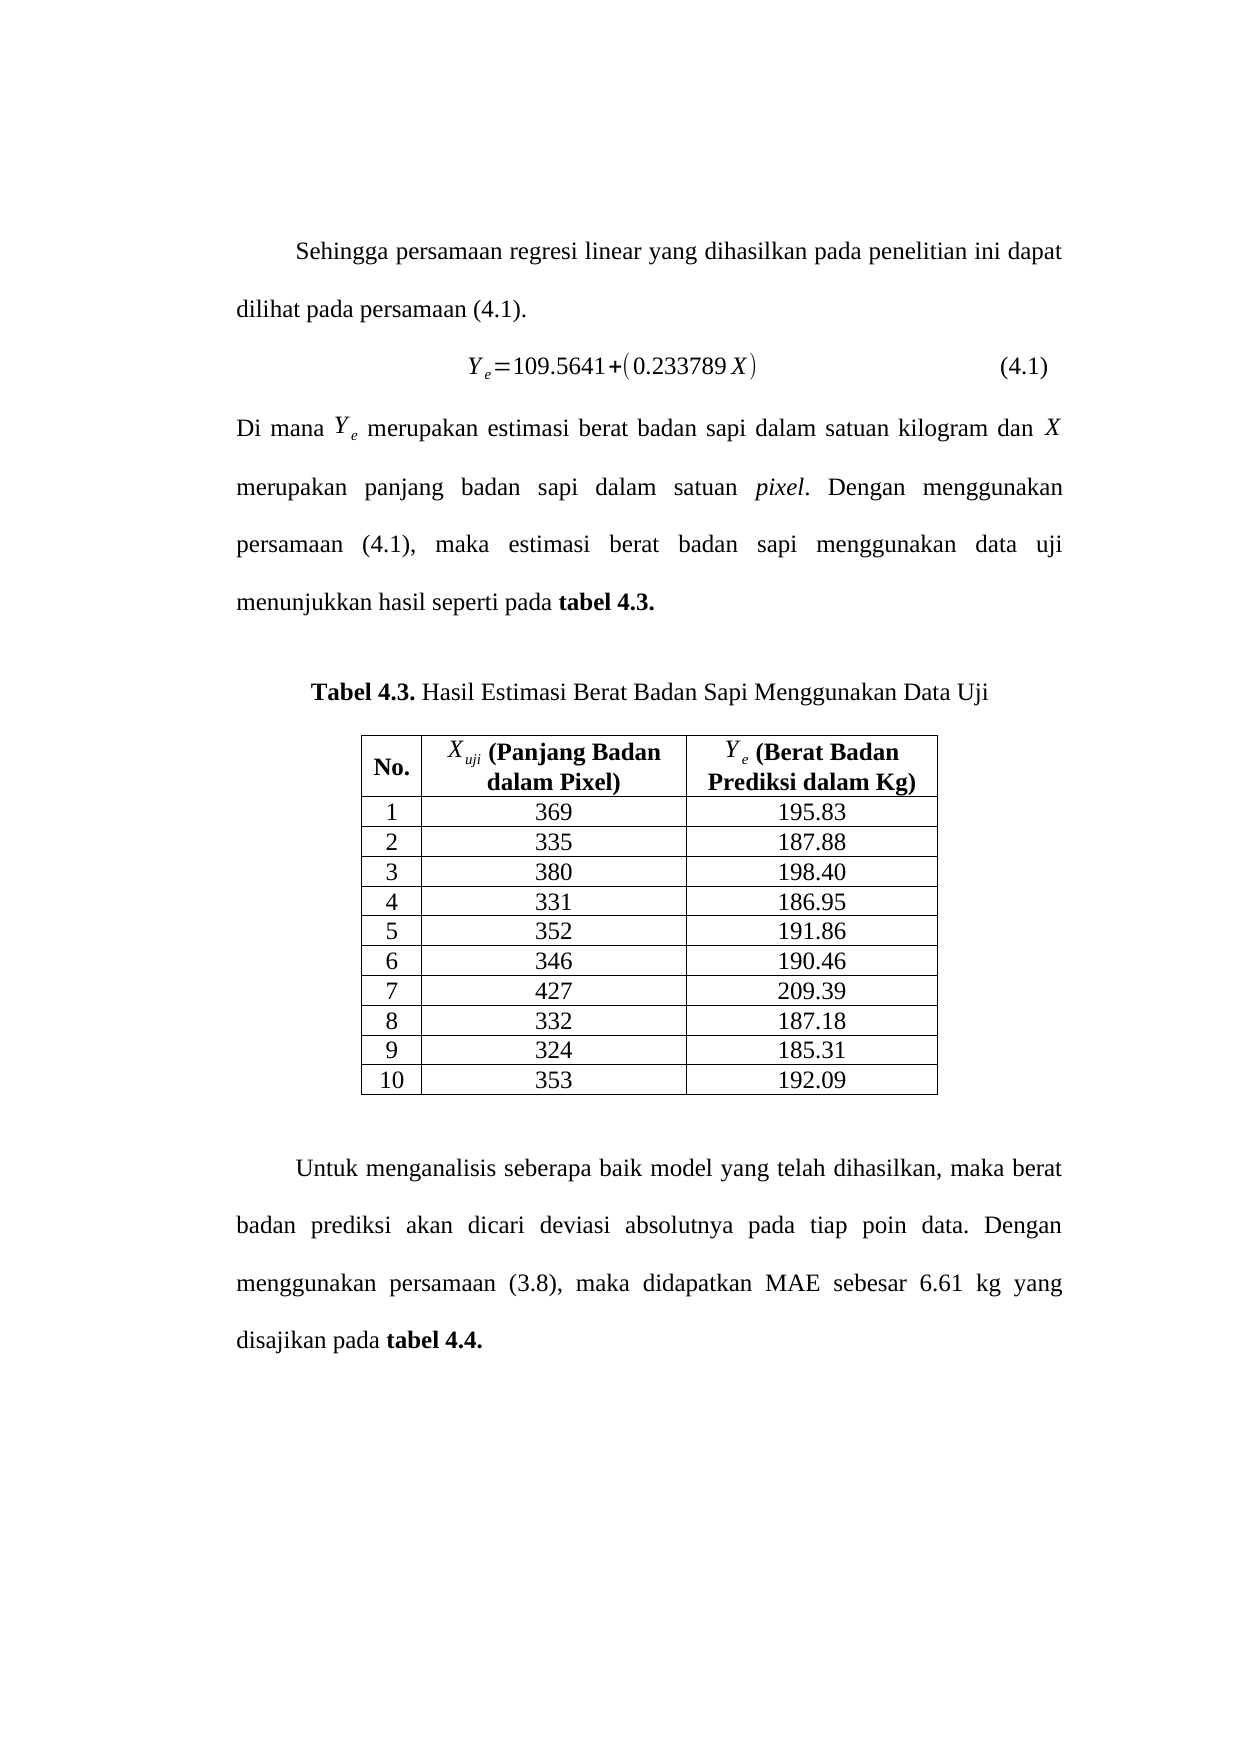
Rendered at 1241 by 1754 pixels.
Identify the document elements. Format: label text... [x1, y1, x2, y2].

table_cell 346 [422, 946, 686, 975]
table_cell 190.46 [687, 946, 937, 975]
table_header No. [362, 736, 421, 796]
table_cell 332 [422, 1006, 686, 1034]
table_header (4.1) [989, 351, 1062, 412]
table_cell 187.88 [687, 827, 937, 856]
table_cell 7 [362, 976, 421, 1005]
table_cell 331 [422, 887, 686, 915]
table_cell 187.18 [687, 1006, 937, 1034]
table_cell 186.95 [687, 887, 937, 915]
table_cell 1 [362, 797, 421, 826]
text Di mana merupakan estimasi berat badan sapi dalam satuan kilogram dan merupakan panjang badan sapi dalam satuan pixel. Dengan menggunakan persamaan (4.1), maka estimasi berat badan sapi menggunakan data uji menunjukkan hasil seperti pada tabel 4.3. [236, 412, 1063, 616]
table_cell 9 [362, 1036, 421, 1064]
table_cell 427 [422, 976, 686, 1005]
table_cell 4 [362, 887, 421, 915]
table_header (Berat Badan Prediksi dalam Kg) [687, 736, 937, 796]
table_cell 10 [362, 1065, 421, 1094]
table_cell 191.86 [687, 916, 937, 945]
text Sehingga persamaan regresi linear yang dihasilkan pada penelitian ini dapat dilihat pada persamaan (4.1). [236, 236, 1063, 322]
table_cell 6 [362, 946, 421, 975]
table_cell 335 [422, 827, 686, 856]
table_cell 353 [422, 1065, 686, 1094]
table_cell 185.31 [687, 1036, 937, 1064]
table_cell 192.09 [687, 1065, 937, 1094]
table_header (Panjang Badan dalam Pixel) [422, 736, 686, 796]
table_header [236, 351, 989, 412]
table_cell 3 [362, 857, 421, 886]
table_cell 198.40 [687, 857, 937, 886]
text Tabel 4.3. Hasil Estimasi Berat Badan Sapi Menggunakan Data Uji [236, 677, 1063, 706]
table_cell 5 [362, 916, 421, 945]
table_cell 380 [422, 857, 686, 886]
table_cell 324 [422, 1036, 686, 1064]
table_cell 352 [422, 916, 686, 945]
text Untuk menganalisis seberapa baik model yang telah dihasilkan, maka berat badan prediksi akan dicari deviasi absolutnya pada tiap poin data. Dengan menggunakan persamaan (3.8), maka didapatkan MAE sebesar 6.61 kg yang disajikan pada tabel 4.4. [236, 1153, 1063, 1354]
table_cell 8 [362, 1006, 421, 1034]
table_cell 369 [422, 797, 686, 826]
table_cell 195.83 [687, 797, 937, 826]
table_cell 209.39 [687, 976, 937, 1005]
table_cell 2 [362, 827, 421, 856]
